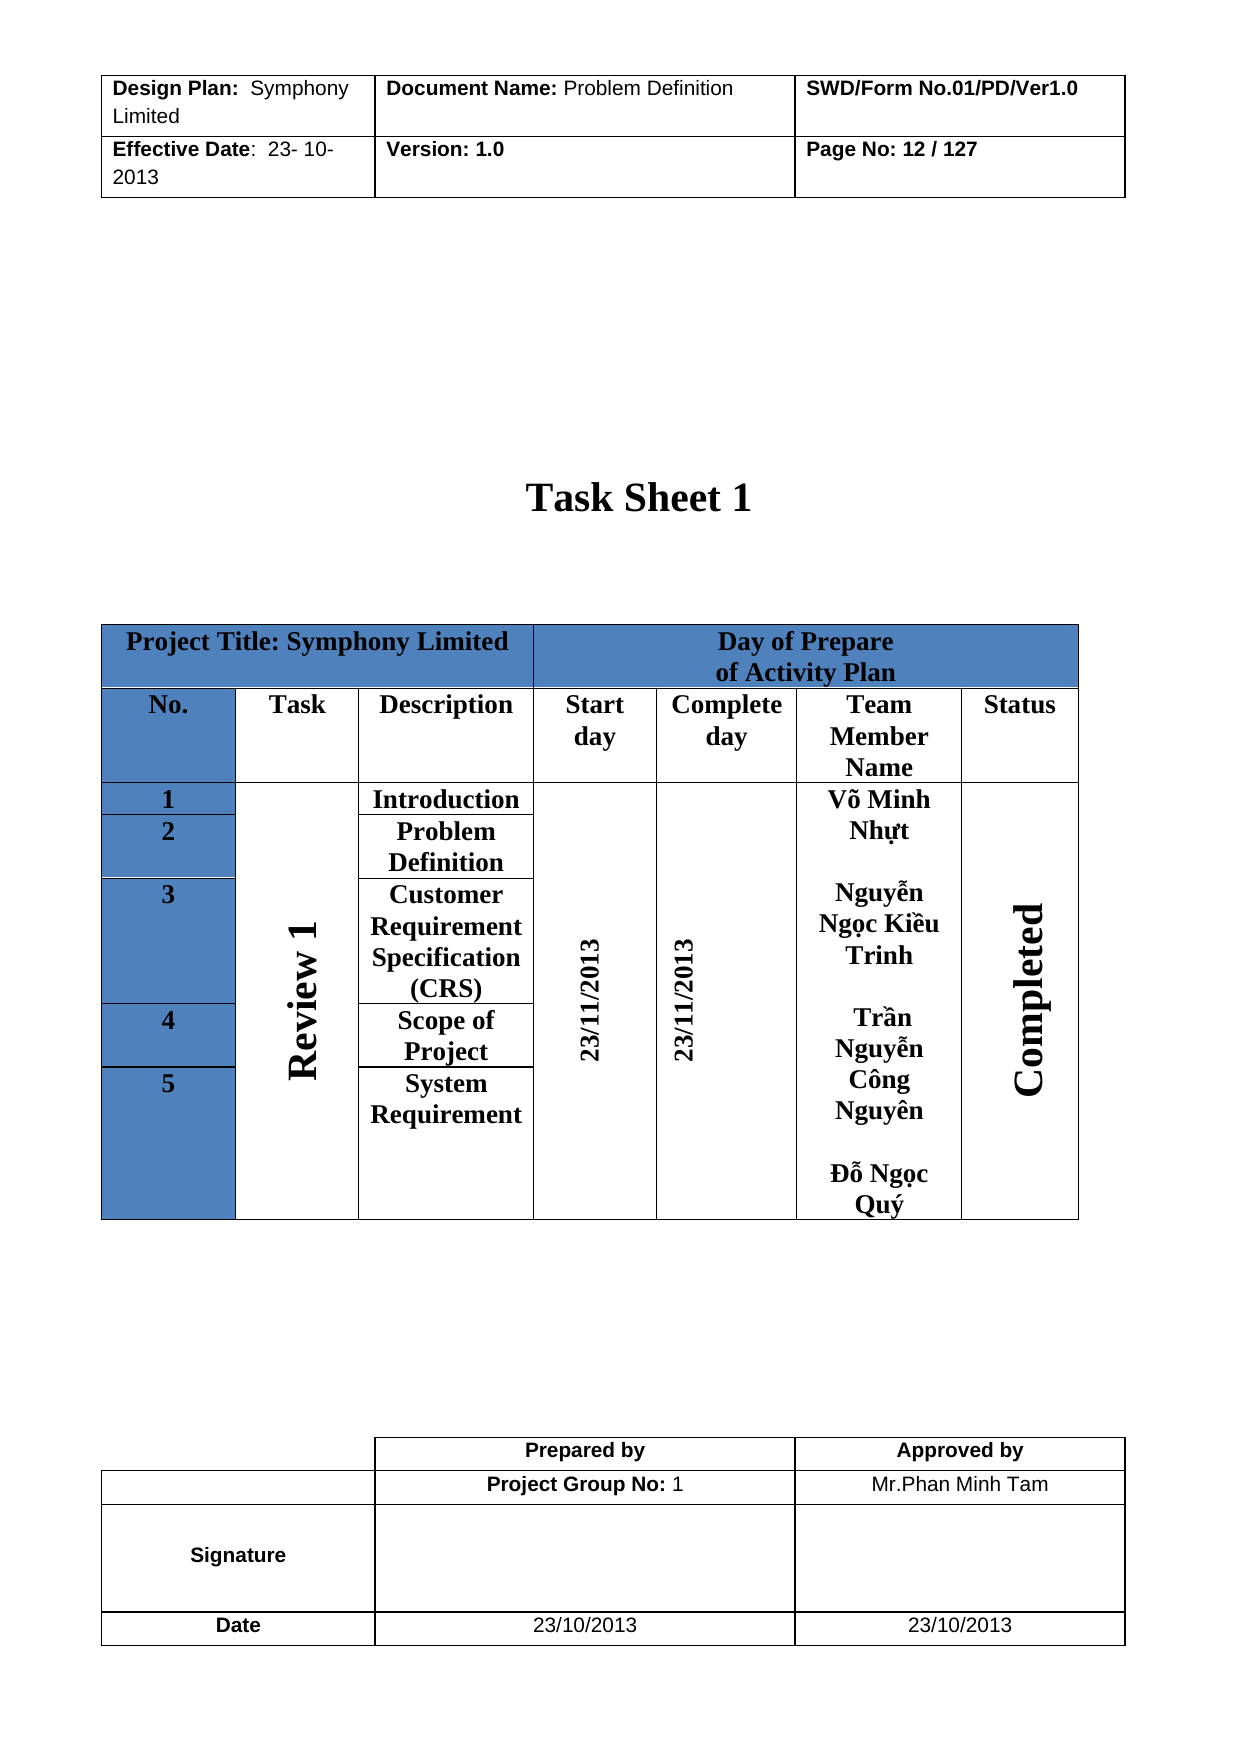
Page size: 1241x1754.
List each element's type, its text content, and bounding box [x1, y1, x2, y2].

table_cell 2 [102, 815, 235, 877]
table_cell Description [359, 689, 533, 782]
table_cell 23/11/2013 [534, 783, 656, 1219]
table_cell Completed [962, 783, 1078, 1219]
table_cell System Requirement [359, 1068, 533, 1219]
table_cell Task [236, 689, 358, 782]
table_cell Introduction [359, 783, 533, 814]
table_cell Võ Minh Nhựt Nguyễn Ngọc Kiều Trinh Trần Nguyễn Công Nguyên Đỗ Ngọc Quý [797, 783, 961, 1219]
table_cell 4 [102, 1004, 235, 1066]
table_cell 23/11/2013 [657, 783, 796, 1219]
table_cell Scope of Project [359, 1004, 533, 1066]
table_cell Team Member Name [797, 689, 961, 782]
text Task Sheet 1 [112, 472, 1165, 520]
table_cell 1 [102, 783, 235, 814]
table_header Day of Prepare of Activity Plan [534, 625, 1078, 687]
table_cell Status [962, 689, 1078, 782]
table_cell Complete day [657, 689, 796, 782]
table_cell 3 [102, 879, 235, 1003]
table_cell No. [102, 689, 235, 782]
table_cell Review 1 [236, 783, 358, 1219]
table_cell 5 [102, 1068, 235, 1219]
table_cell Problem Definition [359, 815, 533, 877]
table_header Project Title: Symphony Limited [102, 625, 533, 687]
table_cell Customer Requirement Specification (CRS) [359, 879, 533, 1003]
table_cell Start day [534, 689, 656, 782]
